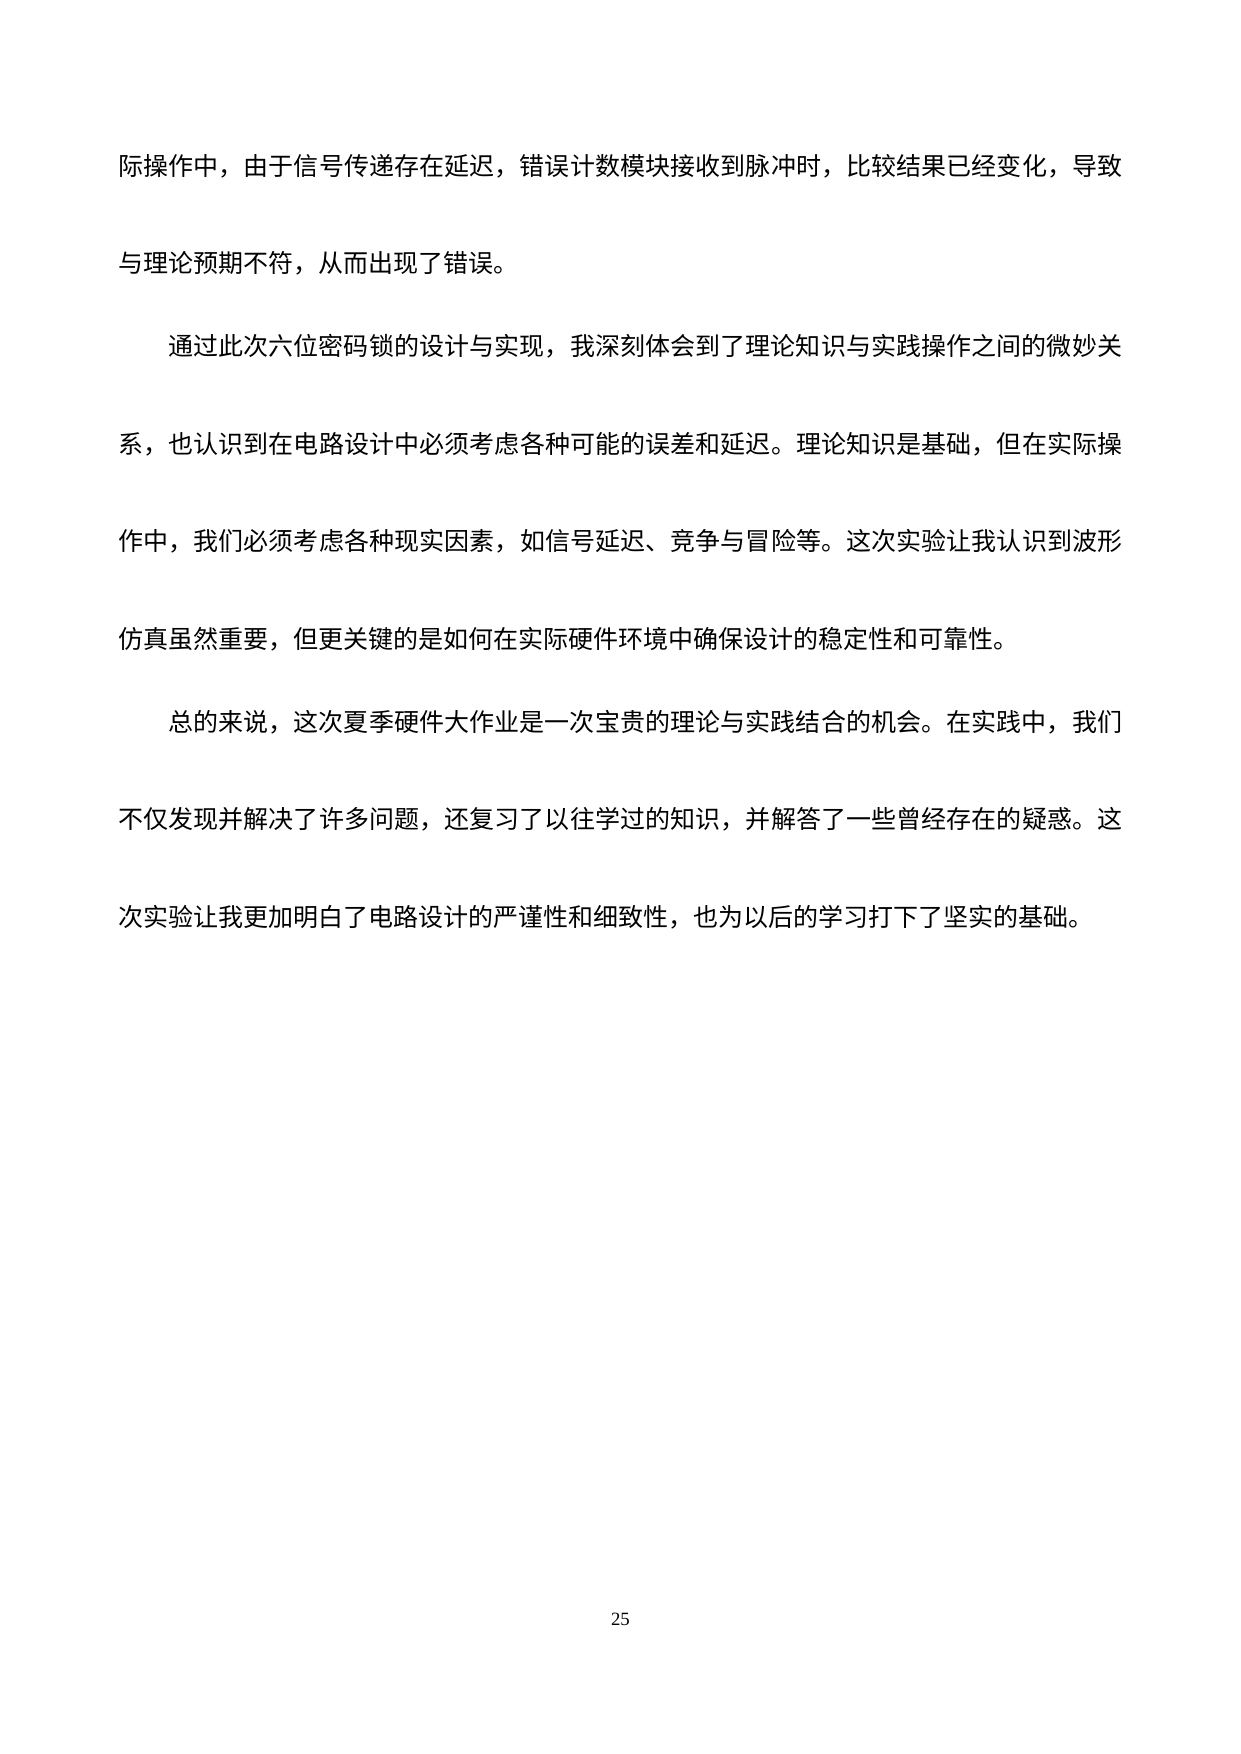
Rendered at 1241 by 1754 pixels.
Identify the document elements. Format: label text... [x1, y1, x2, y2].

text 总的来说，这次夏季硬件大作业是一次宝贵的理论与实践结合的机会。在实践中，我们不仅发现并解决了许多问题，还复习了以往学过的知识，并解答了一些曾经存在的疑惑。这次实验让我更加明白了电路设计的严谨性和细致性，也为以后的学习打下了坚实的基础。 [118, 688, 1122, 948]
text 通过此次六位密码锁的设计与实现，我深刻体会到了理论知识与实践操作之间的微妙关系，也认识到在电路设计中必须考虑各种可能的误差和延迟。理论知识是基础，但在实际操作中，我们必须考虑各种现实因素，如信号延迟、竞争与冒险等。这次实验让我认识到波形仿真虽然重要，但更关键的是如何在实际硬件环境中确保设计的稳定性和可靠性。 [118, 312, 1122, 670]
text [118, 132, 1122, 294]
